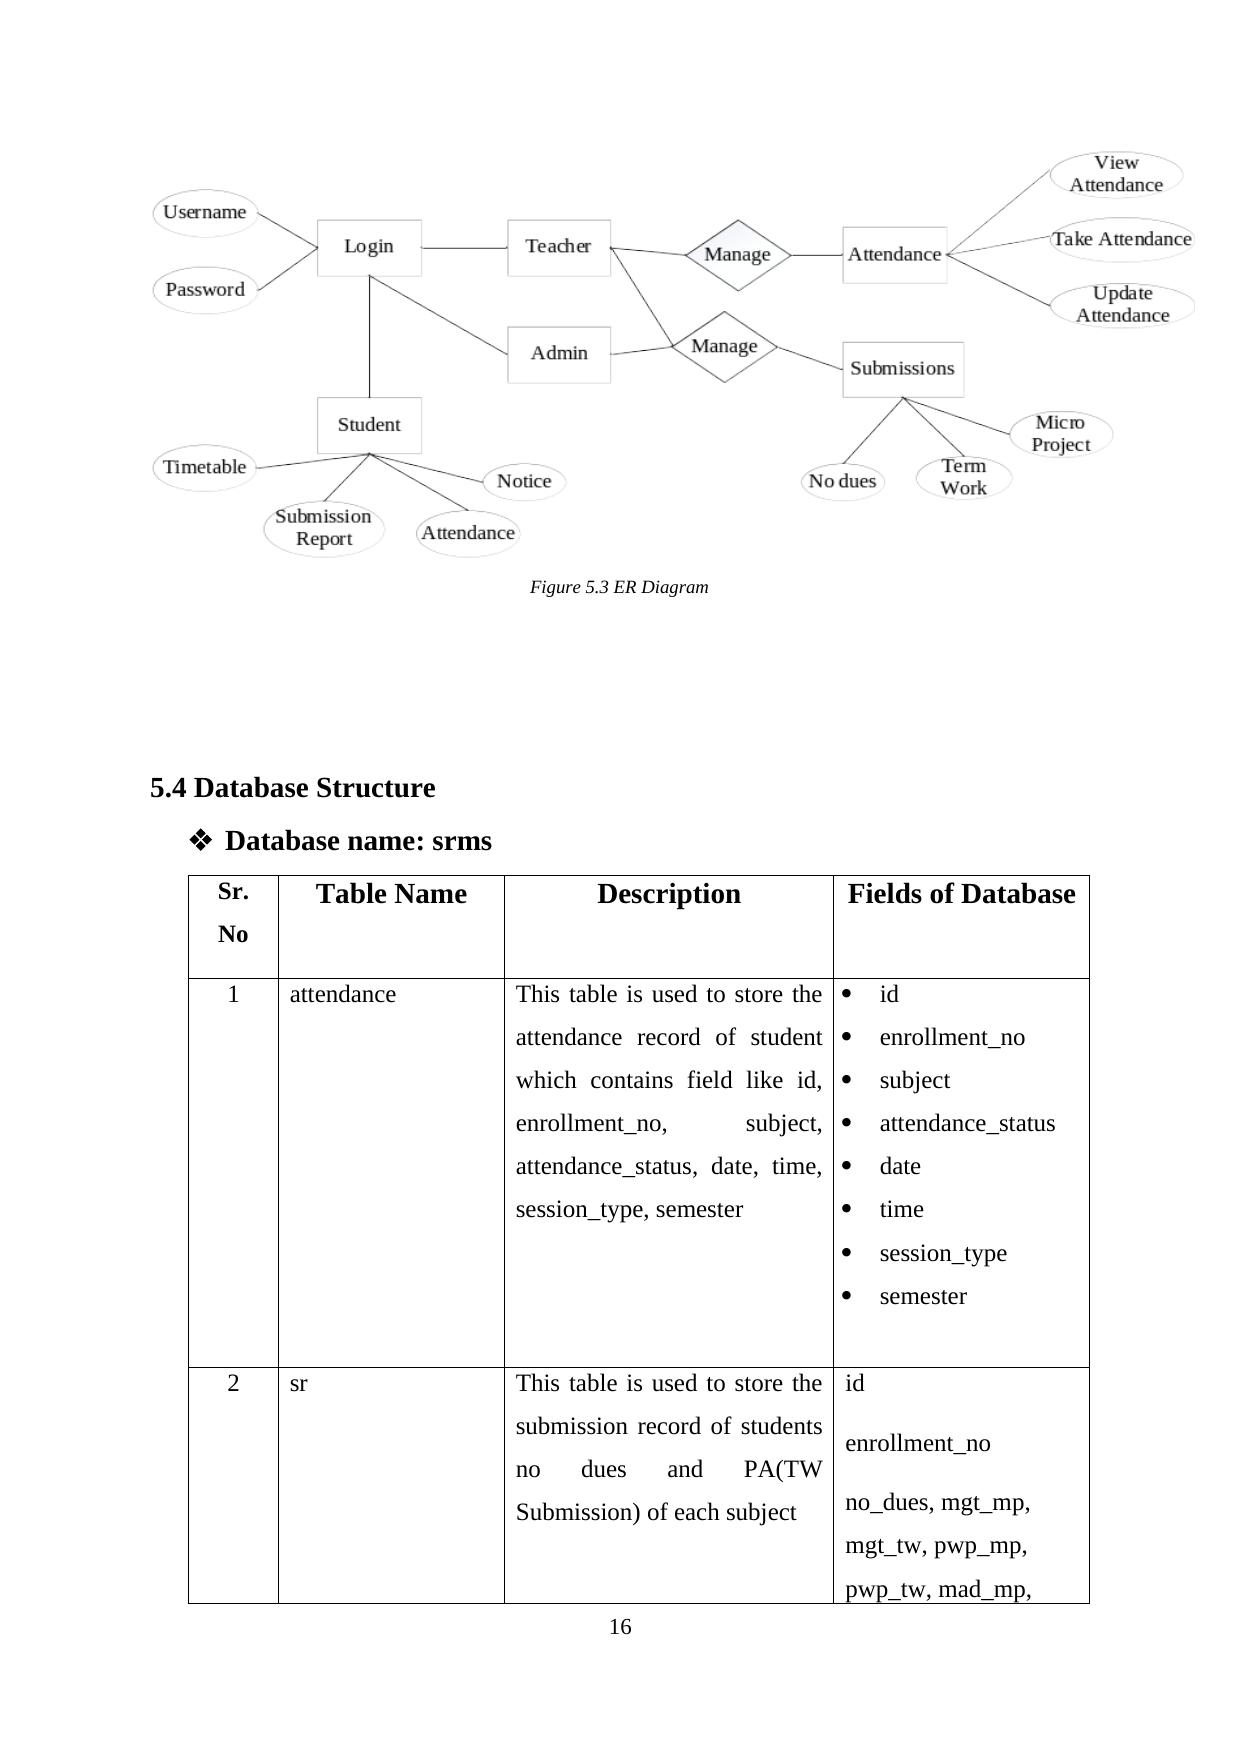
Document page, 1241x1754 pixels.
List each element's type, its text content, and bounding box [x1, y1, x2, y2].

table_header Table Name [279, 876, 504, 978]
table_cell id enrollment_no subject attendance_status date time session_type semester [834, 979, 1089, 1367]
table_cell attendance [279, 979, 504, 1367]
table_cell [505, 1368, 833, 1602]
text 5.4 Database Structure [150, 771, 1090, 804]
table_cell 1 [189, 979, 278, 1367]
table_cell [834, 1368, 1089, 1602]
table_header Sr. No [189, 876, 278, 978]
text Figure 5.3 ER Diagram [150, 576, 1090, 597]
list Database name: srms [187, 823, 1090, 856]
table_cell 2 [189, 1368, 278, 1602]
table_cell This table is used to store the attendance record of student which contains field like id, enrollment_no, subject, attendance_status, date, time, session_type, semester [505, 979, 833, 1367]
table_header Description [505, 876, 833, 978]
table_cell sr [279, 1368, 504, 1602]
table_header Fields of Database [834, 876, 1089, 978]
